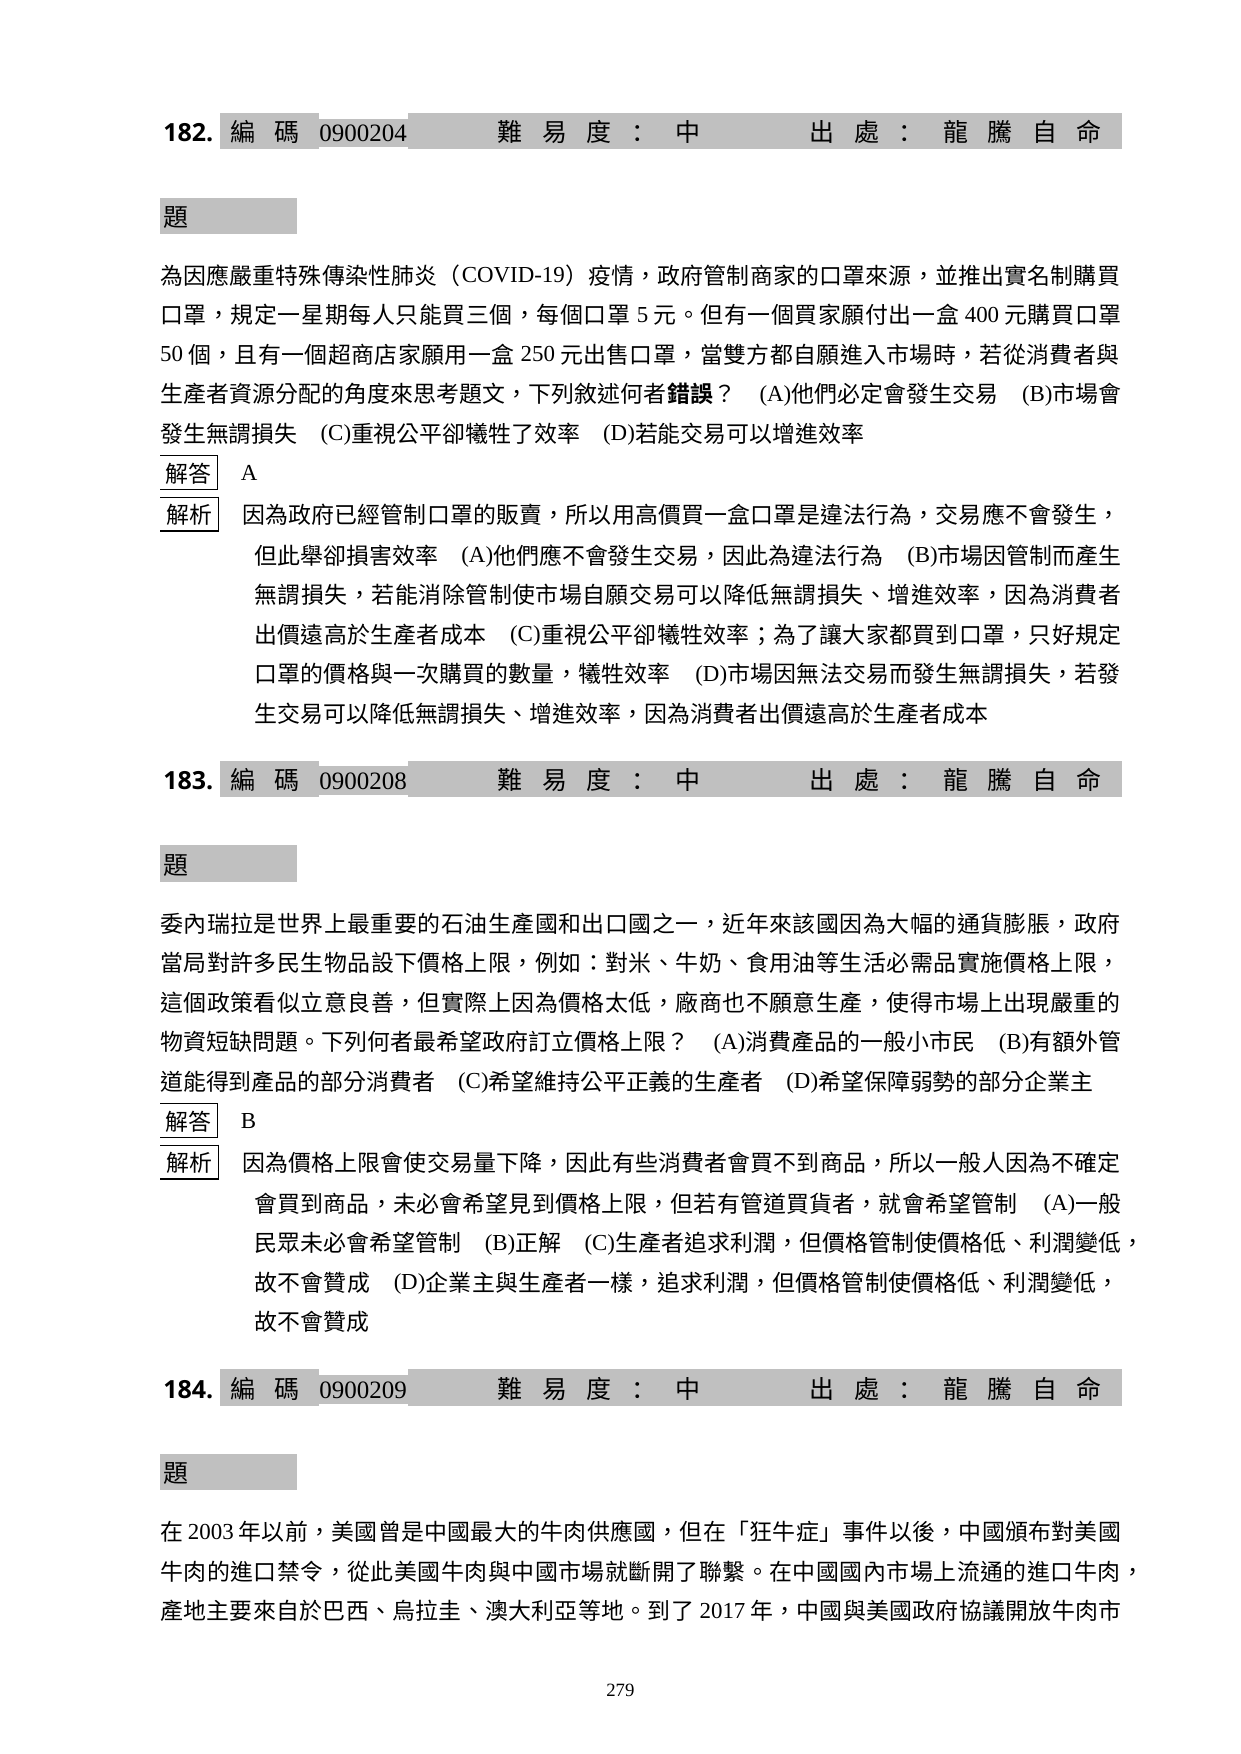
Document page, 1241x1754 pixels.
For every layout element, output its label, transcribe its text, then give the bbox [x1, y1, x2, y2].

text 為因應嚴重特殊傳染性肺炎（COVID-19）疫情，政府管制商家的口罩來源，並推出實名制購買口罩，規定一星期每人只能買三個，每個口罩5元。但有一個買家願付出一盒400元購買口罩50個，且有一個超商店家願用一盒250元出售口罩，當雙方都自願進入市場時，若從消費者與生產者資源分配的角度來思考題文，下列敘述何者錯誤？ (A)他們必定會發生交易 (B)市場會發生無謂損失 (C)重視公平卻犧牲了效率 (D)若能交易可以增進效率 [160, 258, 1122, 449]
text 解析 因為政府已經管制口罩的販賣，所以用高價買一盒口罩是違法行為，交易應不會發生，但此舉卻損害效率 (A)他們應不會發生交易，因此為違法行為 (B)市場因管制而產生無謂損失，若能消除管制使市場自願交易可以降低無謂損失、增進效率，因為消費者出價遠高於生產者成本 (C)重視公平卻犧牲效率；為了讓大家都買到口罩，只好規定口罩的價格與一次購買的數量，犧牲效率 (D)市場因無法交易而發生無謂損失，若發生交易可以降低無謂損失、增進效率，因為消費者出價遠高於生產者成本 [160, 497, 1122, 729]
text 解答 A [218, 455, 1122, 490]
text 解答 A [160, 456, 217, 489]
list 編碼0900208 難易度：中 出處：龍騰自命題 [160, 743, 1122, 899]
list 編碼0900204 難易度：中 出處：龍騰自命題 [160, 96, 1122, 251]
text 解析 因為價格上限會使交易量下降，因此有些消費者會買不到商品，所以一般人因為不確定會買到商品，未必會希望見到價格上限，但若有管道買貨者，就會希望管制 (A)一般民眾未必會希望管制 (B)正解 (C)生產者追求利潤，但價格管制使價格低、利潤變低，故不會贊成 (D)企業主與生產者一樣，追求利潤，但價格管制使價格低、利潤變低，故不會贊成 [160, 1144, 1122, 1337]
text 解答 B [160, 1104, 217, 1137]
text 解答 B [218, 1103, 1122, 1138]
text 委內瑞拉是世界上最重要的石油生產國和出口國之一，近年來該國因為大幅的通貨膨脹，政府當局對許多民生物品設下價格上限，例如：對米、牛奶、食用油等生活必需品實施價格上限，這個政策看似立意良善，但實際上因為價格太低，廠商也不願意生產，使得市場上出現嚴重的物資短缺問題。下列何者最希望政府訂立價格上限？ (A)消費產品的一般小市民 (B)有額外管道能得到產品的部分消費者 (C)希望維持公平正義的生產者 (D)希望保障弱勢的部分企業主 [160, 906, 1122, 1097]
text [160, 1514, 1122, 1626]
list 編碼0900209 難易度：中 出處：龍騰自命題 [160, 1352, 1122, 1507]
